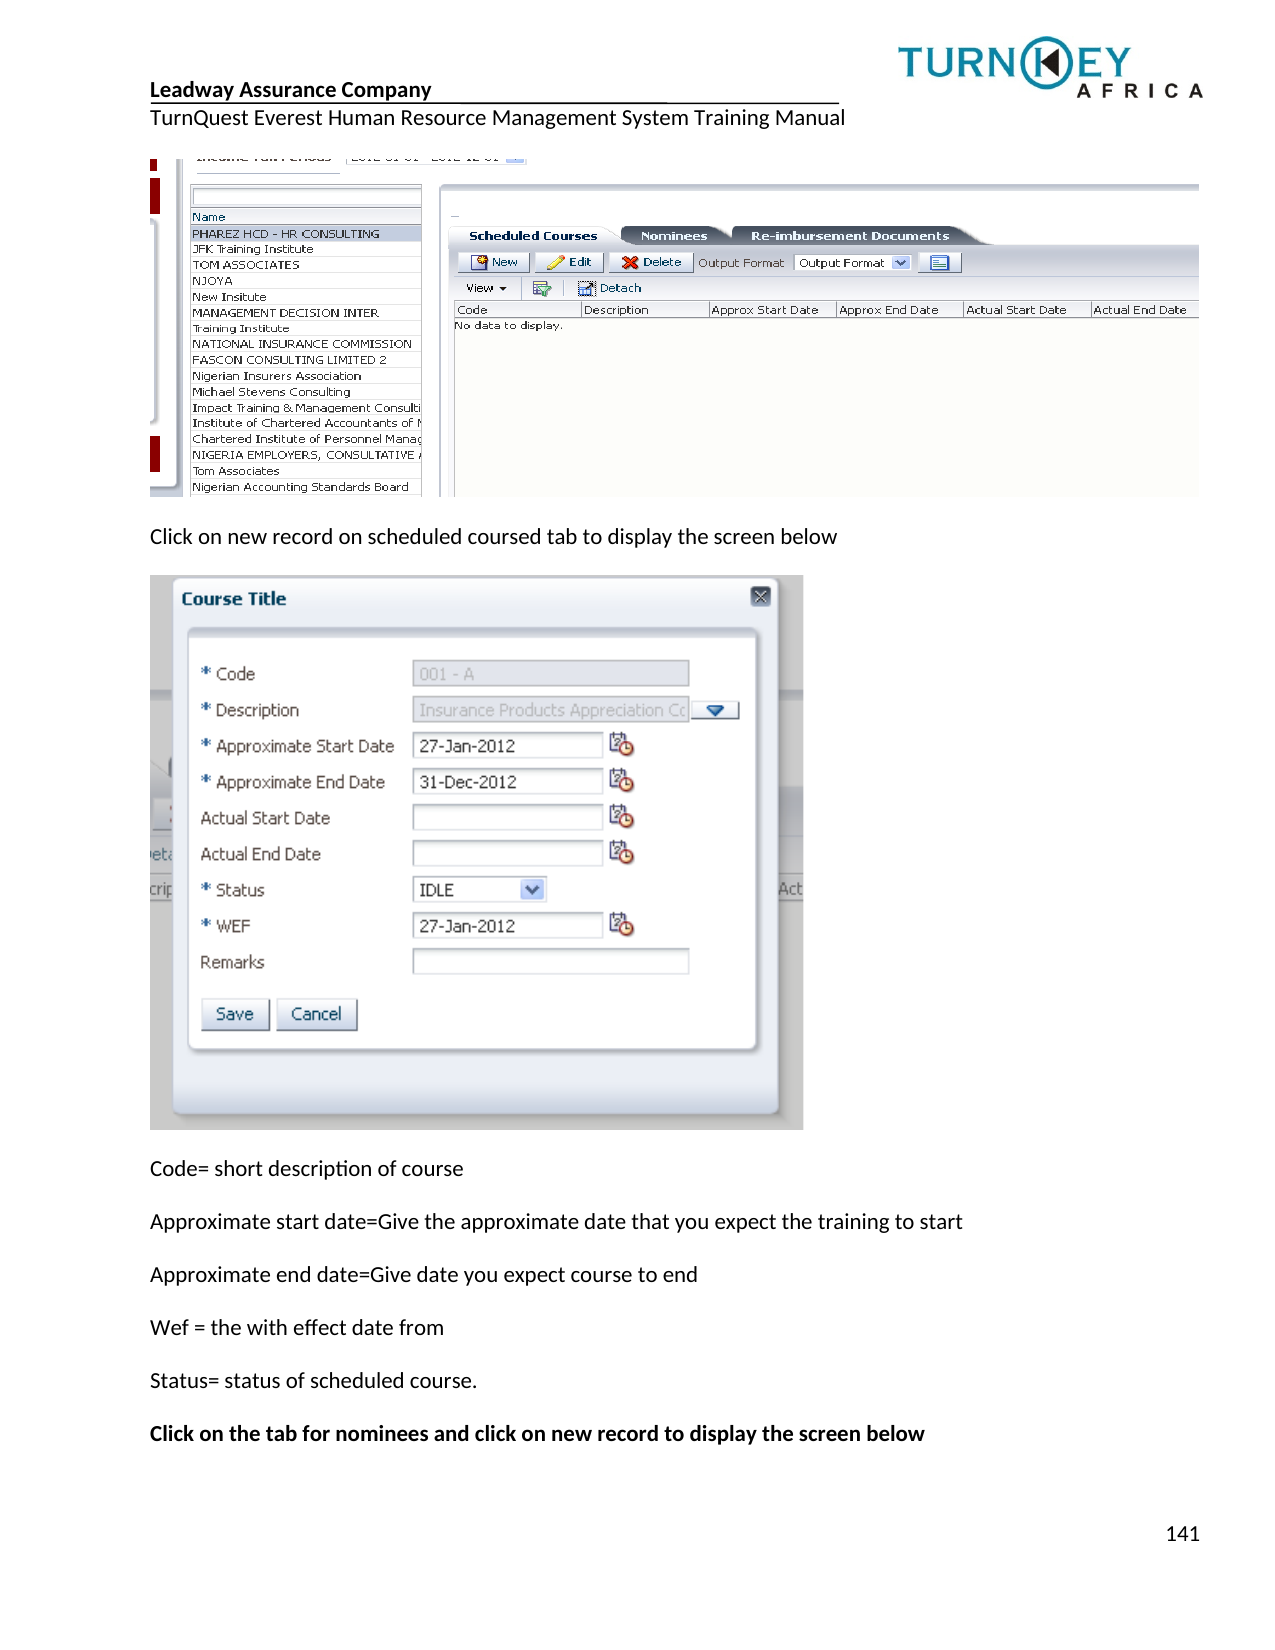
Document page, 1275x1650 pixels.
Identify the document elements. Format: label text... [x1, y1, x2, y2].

text Approximate start date=Give the approximate date that you expect the training to start [150, 1207, 1200, 1235]
text Approximate end date=Give date you expect course to end [150, 1260, 1200, 1288]
text Click on the tab for nominees and click on new record to display the screen below [150, 1419, 1200, 1447]
picture [150, 159, 1199, 497]
text Status= status of scheduled course. [150, 1366, 1200, 1394]
text Click on new record on scheduled coursed tab to display the screen below [150, 522, 1200, 550]
text Code= short description of course [150, 1154, 1200, 1182]
picture [898, 36, 1203, 98]
text Wef = the with effect date from [150, 1313, 1200, 1341]
picture [150, 575, 804, 1130]
